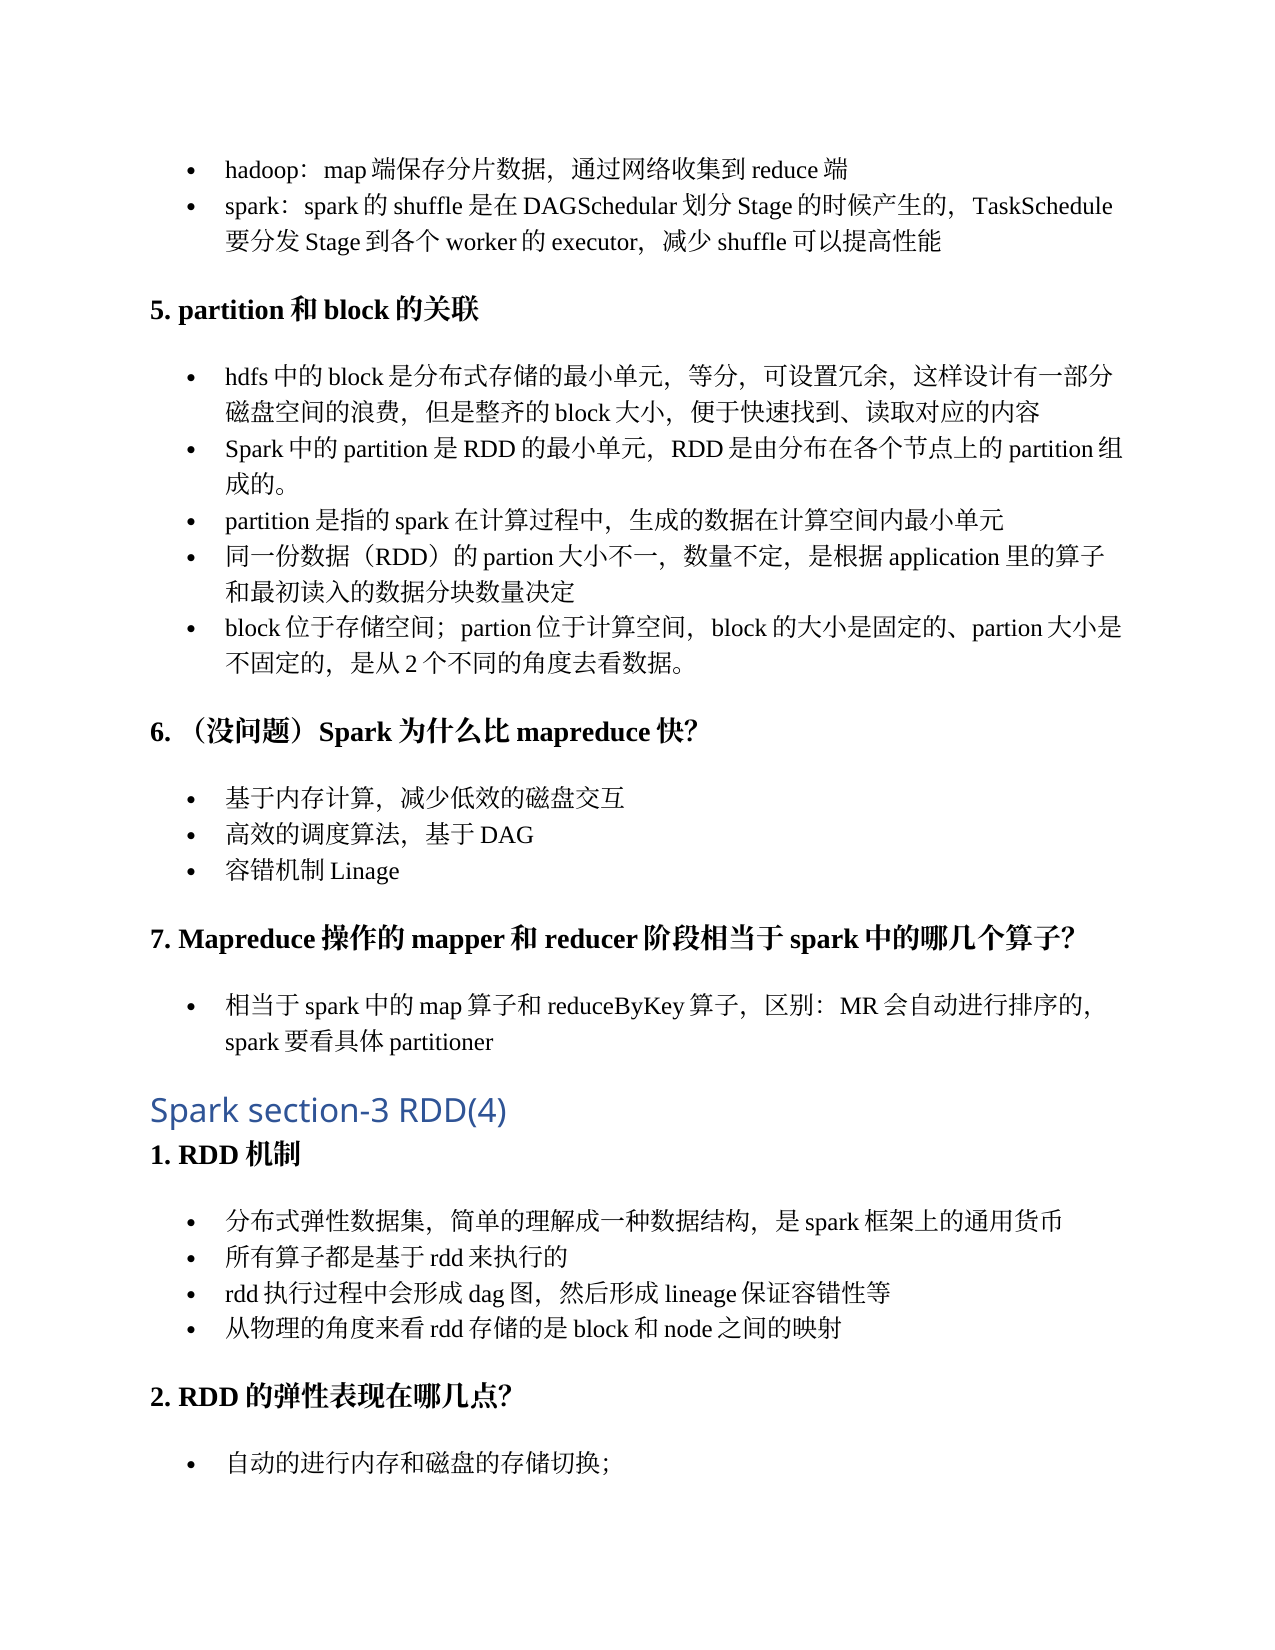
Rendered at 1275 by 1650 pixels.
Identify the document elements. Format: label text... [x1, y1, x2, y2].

list Spark中的partition是RDD的最小单元，RDD是由分布在各个节点上的partition组成的。 [187, 428, 1125, 500]
list hadoop：map端保存分片数据，通过网络收集到reduce端 [187, 150, 1125, 186]
list 相当于spark中的map算子和reduceByKey算子，区别：MR会自动进行排序的，spark要看具体partitioner [187, 985, 1125, 1057]
list block位于存储空间；partion位于计算空间，block的大小是固定的、partion大小是不固定的，是从2个不同的角度去看数据。 [187, 608, 1125, 680]
list 容错机制Linage [187, 851, 1125, 887]
list 自动的进行内存和磁盘的存储切换； [187, 1444, 1125, 1480]
subtitle Spark section-3 RDD(4) [150, 1086, 1125, 1132]
list 分布式弹性数据集，简单的理解成一种数据结构，是spark框架上的通用货币 [187, 1201, 1125, 1237]
text 5. partition和block的关联 [150, 287, 1125, 327]
list 从物理的角度来看rdd存储的是block和node之间的映射 [187, 1309, 1125, 1345]
list 同一份数据（RDD）的partion大小不一，数量不定，是根据application里的算子和最初读入的数据分块数量决定 [187, 536, 1125, 608]
list rdd执行过程中会形成dag图，然后形成lineage保证容错性等 [187, 1273, 1125, 1309]
text 7. Mapreduce操作的mapper和reducer阶段相当于spark中的哪几个算子？ [150, 916, 1125, 956]
list hdfs中的block是分布式存储的最小单元，等分，可设置冗余，这样设计有一部分磁盘空间的浪费，但是整齐的block大小，便于快速找到、读取对应的内容 [187, 357, 1125, 428]
text 2. RDD的弹性表现在哪几点？ [150, 1374, 1125, 1415]
text 6. （没问题）Spark为什么比mapreduce快？ [150, 709, 1125, 749]
list partition是指的spark在计算过程中，生成的数据在计算空间内最小单元 [187, 500, 1125, 536]
list 高效的调度算法，基于DAG [187, 815, 1125, 851]
list spark：spark的shuffle是在DAGSchedular划分Stage的时候产生的，TaskSchedule要分发Stage到各个worker的executor，减少shuffle可以提高性能 [187, 186, 1125, 258]
text 1. RDD机制 [150, 1132, 1125, 1172]
list 基于内存计算，减少低效的磁盘交互 [187, 779, 1125, 815]
list 所有算子都是基于rdd来执行的 [187, 1237, 1125, 1273]
